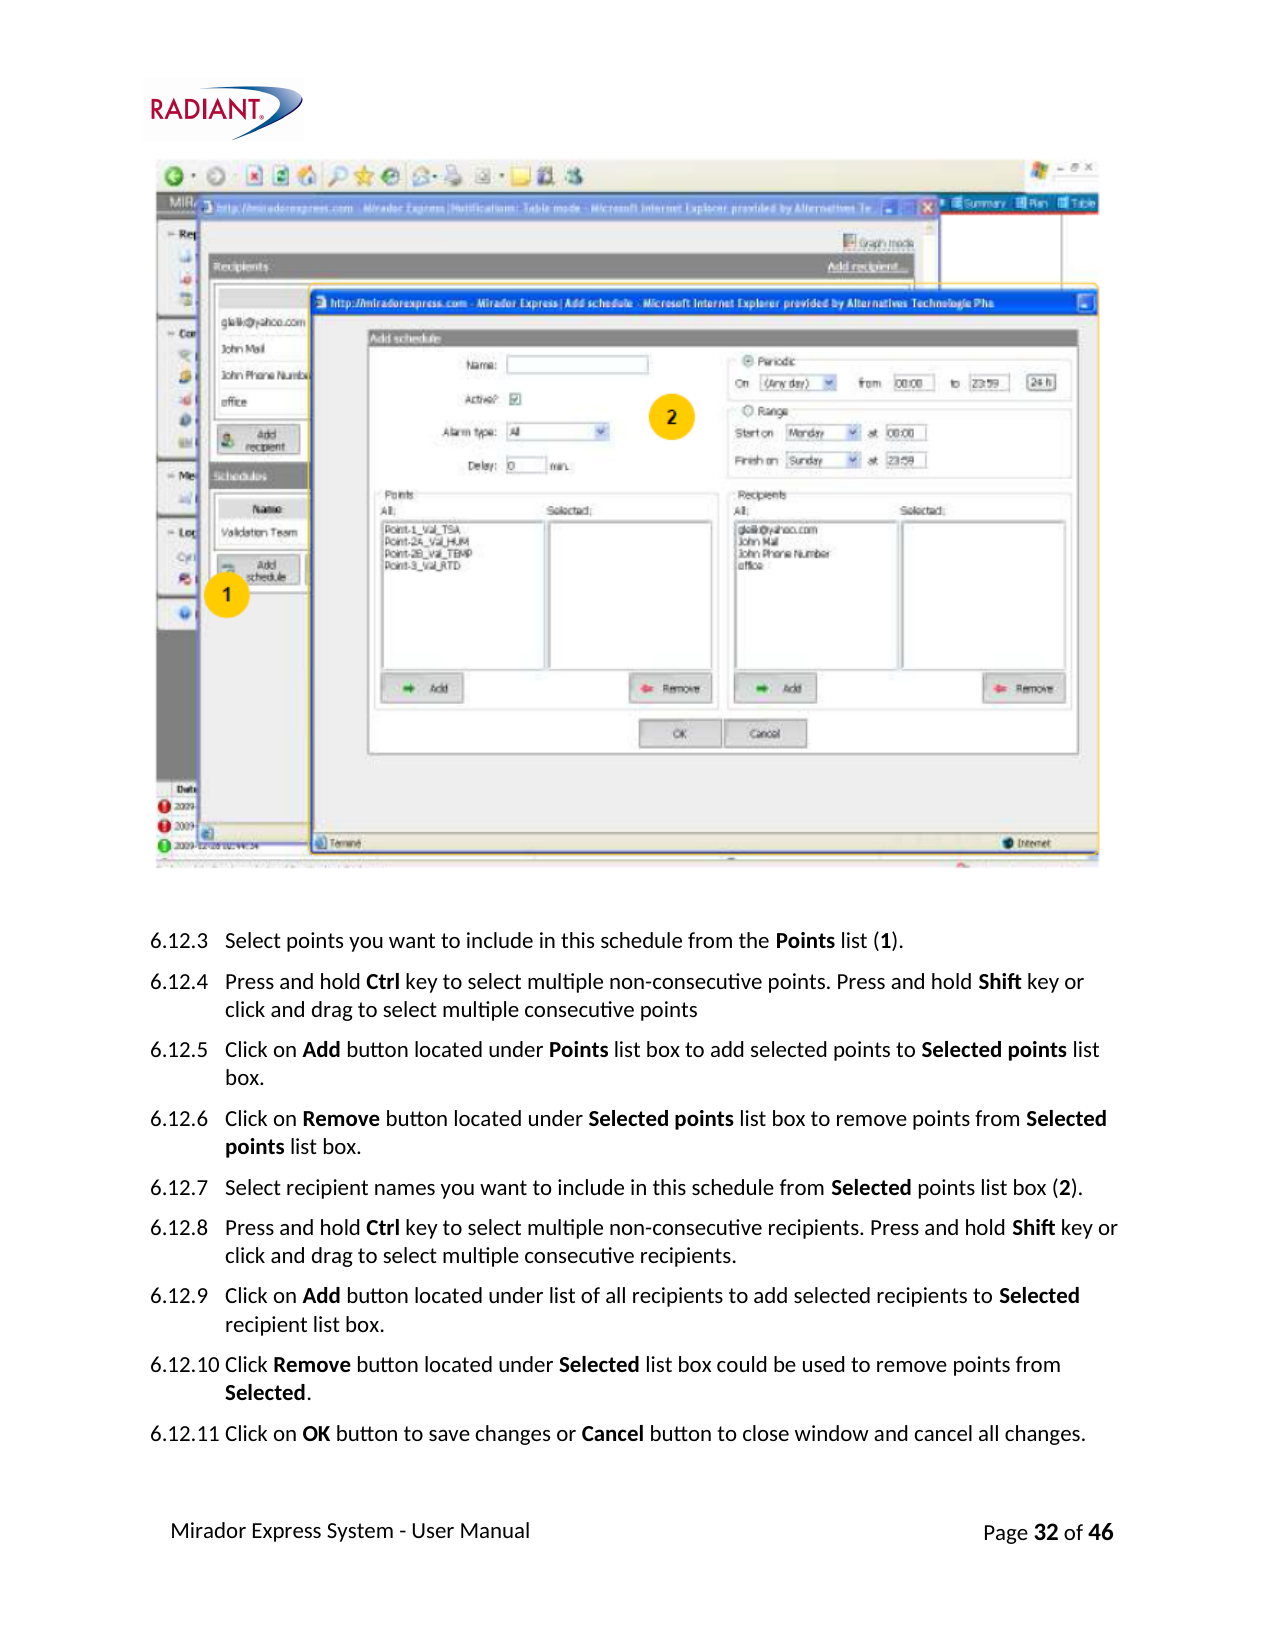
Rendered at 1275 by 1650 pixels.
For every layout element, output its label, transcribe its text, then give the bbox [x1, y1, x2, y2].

list Click on Add button located under list of all recipients to add selected recipients to Selected recipient list box. [150, 1282, 1125, 1338]
picture [138, 150, 1114, 874]
list Press and hold Ctrl key to select multiple non-consecutive recipients. Press and hold Shift key or click and drag to select multiple consecutive recipients. [150, 1213, 1125, 1269]
list Press and hold Ctrl key to select multiple non-consecutive points. Press and hold Shift key or click and drag to select multiple consecutive points [150, 967, 1125, 1023]
list Click on Remove button located under Selected points list box to remove points from Selected points list box. [150, 1104, 1125, 1160]
list Click on OK button to save changes or Cancel button to close window and cancel all changes. [150, 1419, 1125, 1447]
list Select points you want to include in this schedule from the Points list (1). [150, 926, 1125, 954]
picture [142, 78, 305, 141]
list Click on Add button located under Points list box to add selected points to Selected points list box. [150, 1036, 1125, 1092]
list Select recipient names you want to include in this schedule from Selected points list box (2). [150, 1173, 1125, 1201]
list Click Remove button located under Selected list box could be used to remove points from Selected. [150, 1350, 1125, 1406]
